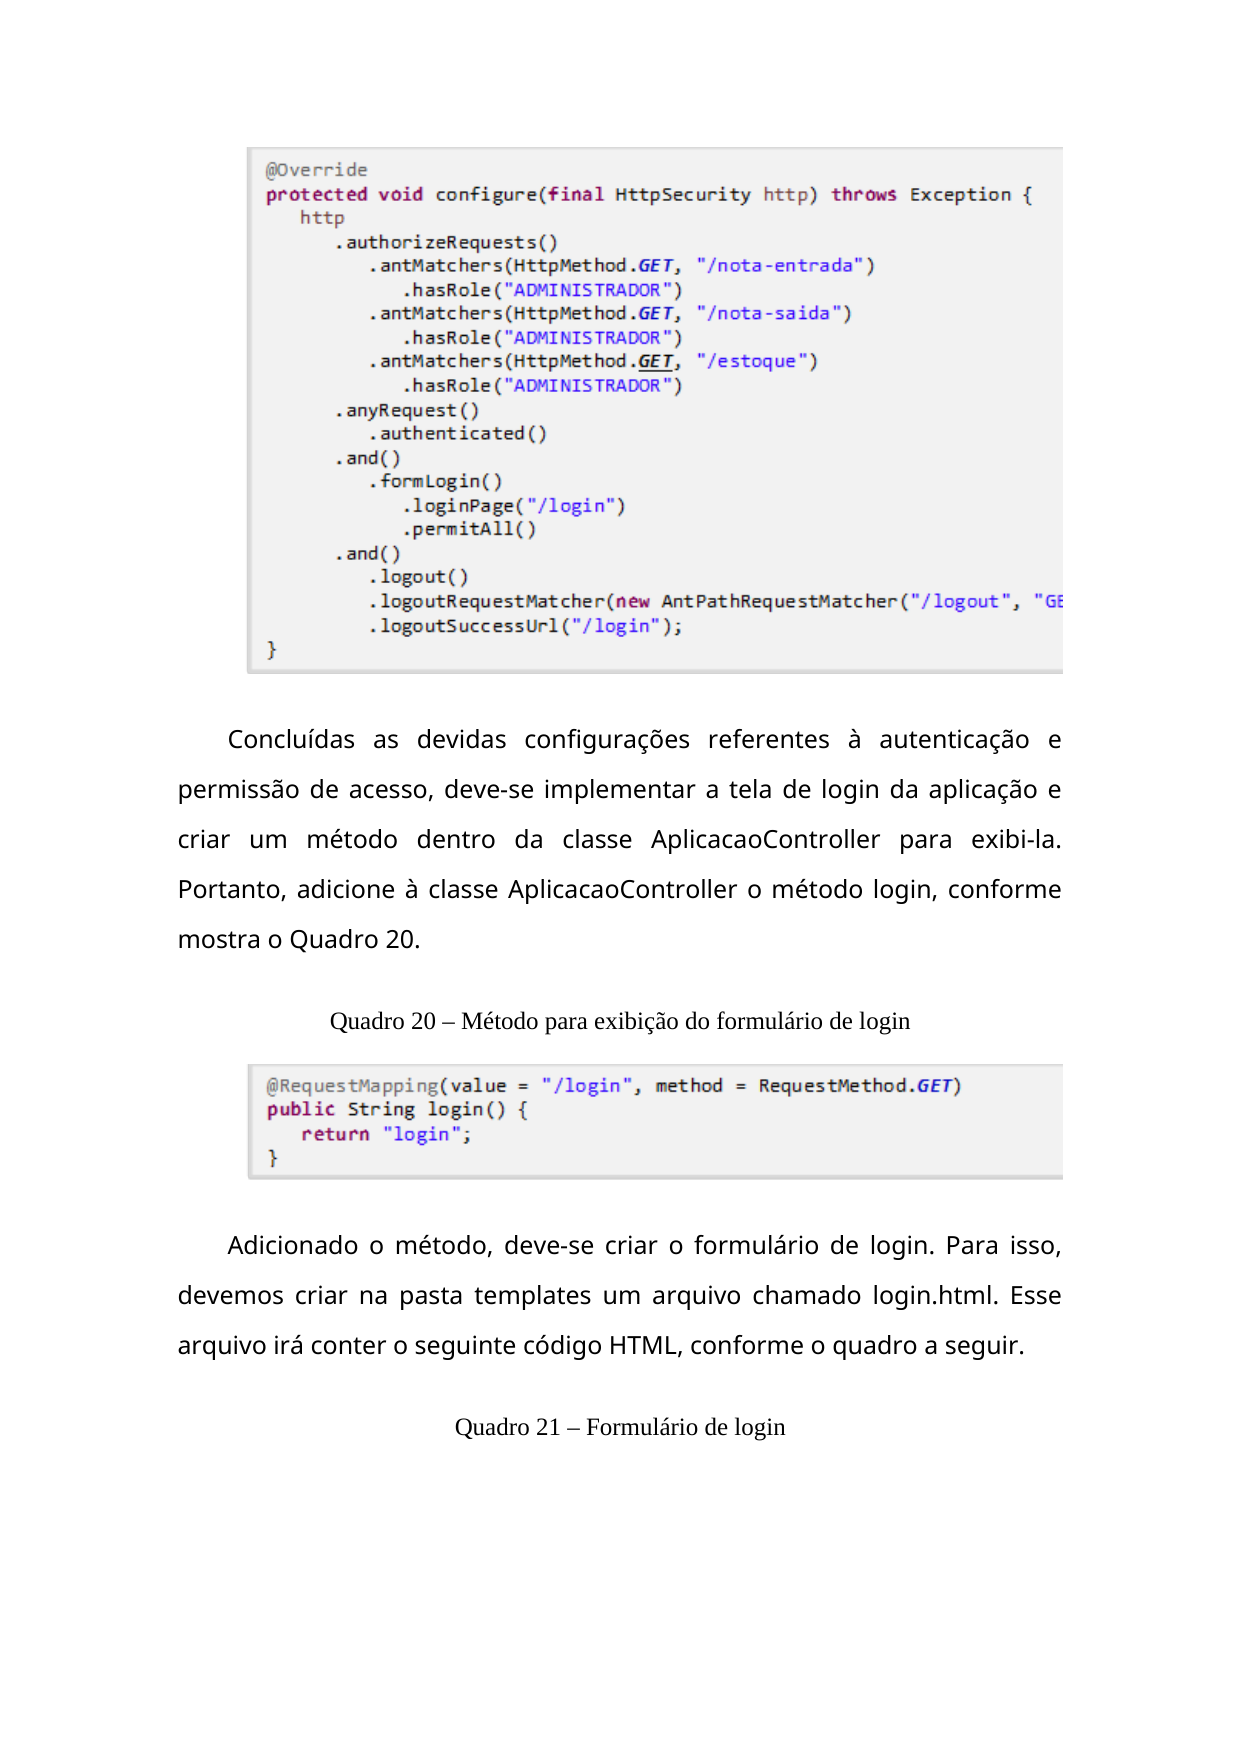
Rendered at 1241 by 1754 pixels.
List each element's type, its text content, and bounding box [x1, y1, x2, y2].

picture [177, 1064, 1063, 1183]
text Adicionado o método, deve-se criar o formulário de login. Para isso, devemos criar na pasta templates um arquivo chamado login.html. Esse arquivo irá conter o seguinte código HTML, conforme o quadro a seguir. [177, 1211, 1063, 1361]
text Quadro 21 – Formulário de login [177, 1391, 1063, 1441]
text Concluídas as devidas configurações referentes à autenticação e permissão de acesso, deve-se implementar a tela de login da aplicação e criar um método dentro da classe AplicacaoController para exibi-la. Portanto, adicione à classe AplicacaoController o método login, conforme mostra o Quadro 20. [177, 706, 1063, 956]
picture [177, 147, 1063, 677]
text Quadro 20 – Método para exibição do formulário de login [177, 985, 1063, 1035]
